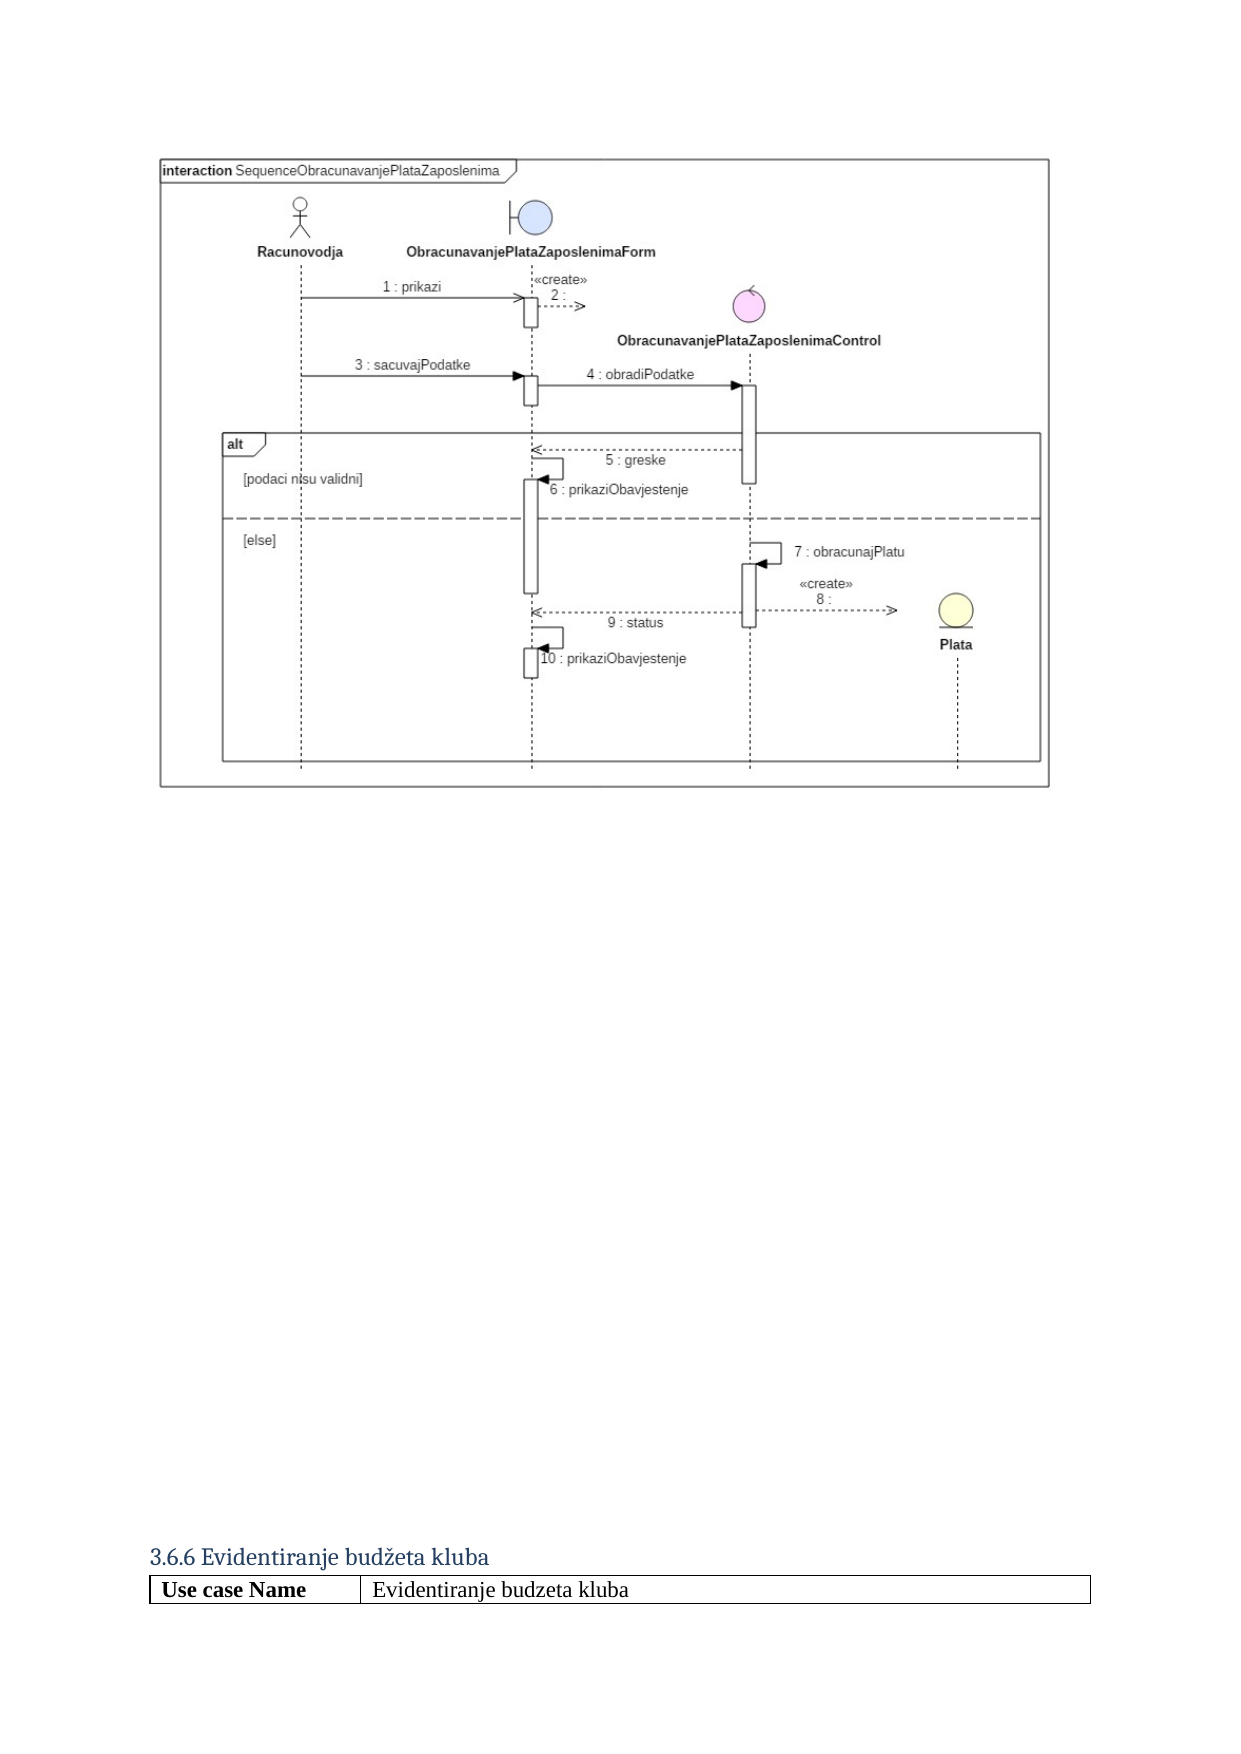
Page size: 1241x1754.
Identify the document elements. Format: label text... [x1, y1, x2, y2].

table_header Evidentiranje budzeta kluba [361, 1576, 1090, 1603]
table_header Use case Name [151, 1576, 360, 1603]
subtitle 3.6.6 Evidentiranje budžeta kluba [150, 1542, 1090, 1571]
picture [150, 150, 1091, 829]
